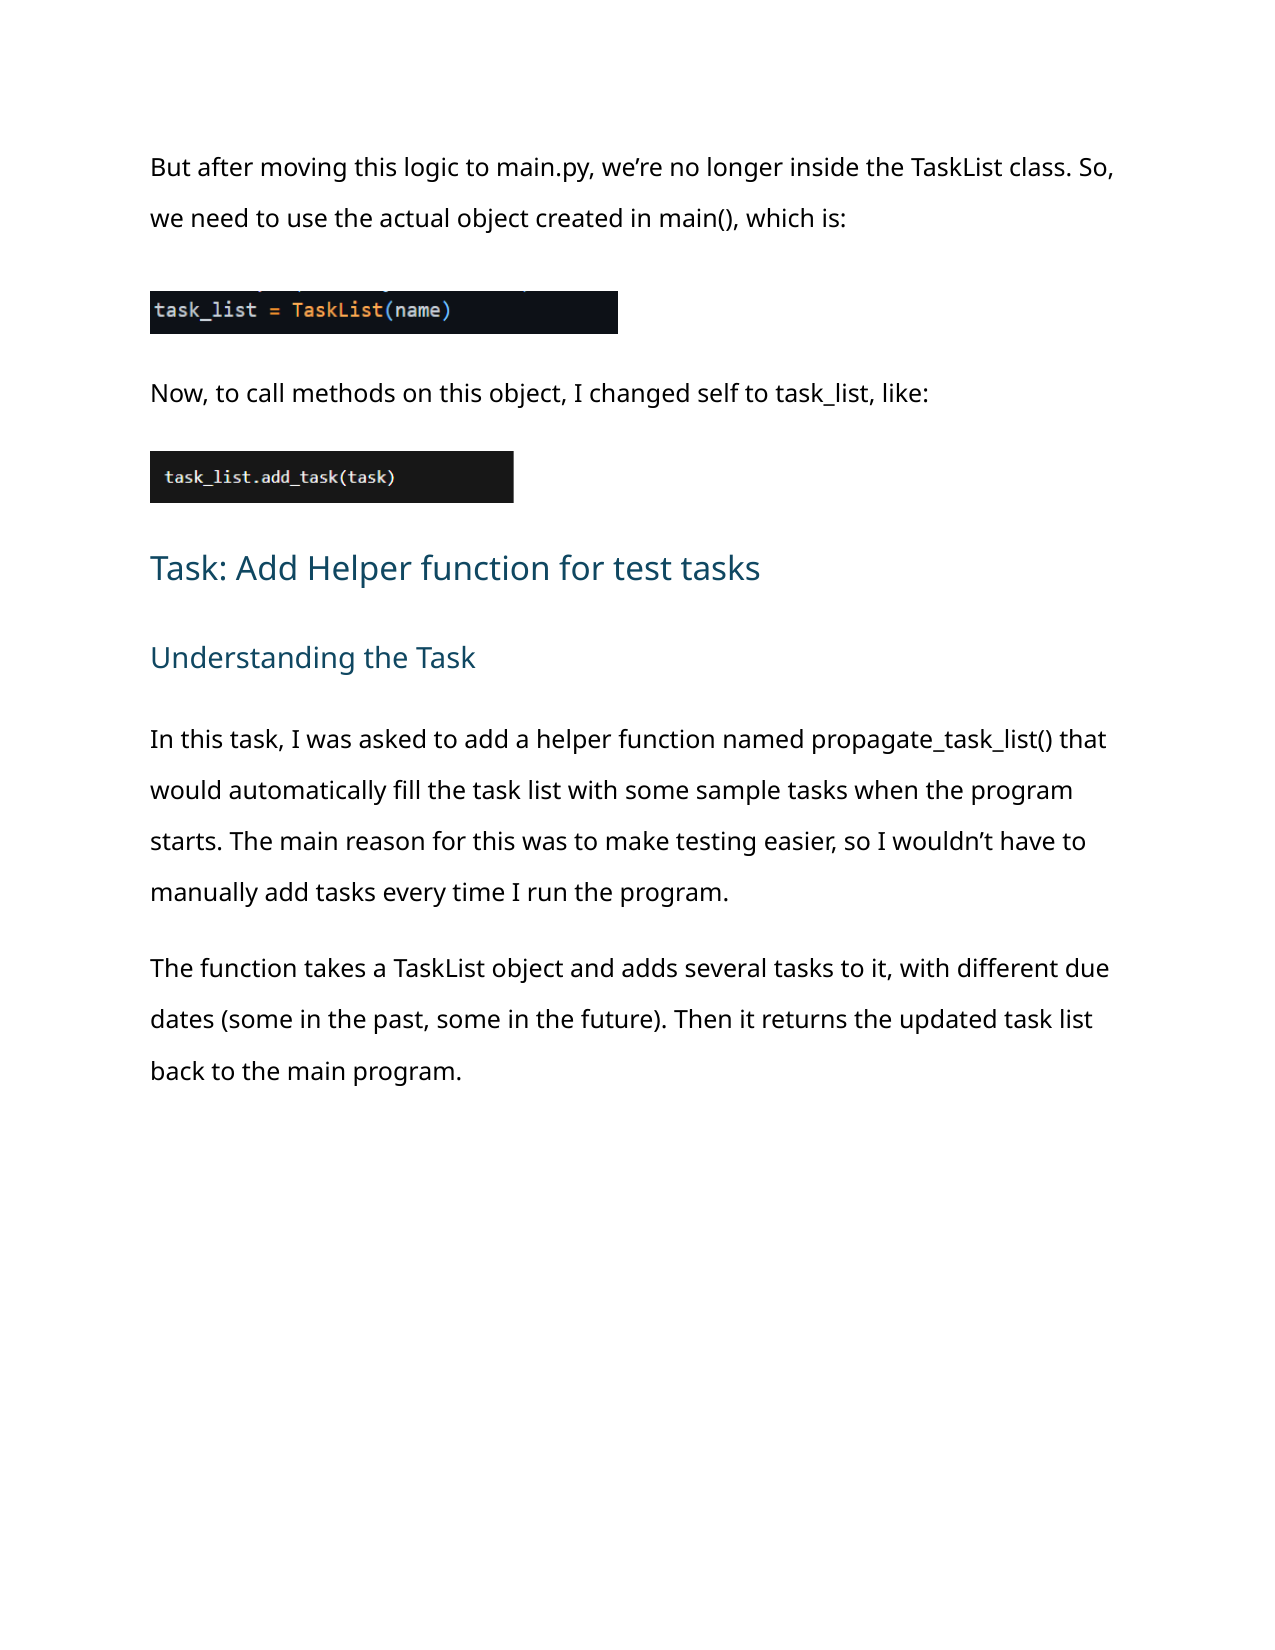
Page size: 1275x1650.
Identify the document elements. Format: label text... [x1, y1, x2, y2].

text Now, to call methods on this object, I changed self to task_list, like: [150, 375, 1125, 409]
text In this task, I was asked to add a helper function named propagate_task_list() that would automatically fill the task list with some sample tasks when the program starts. The main reason for this was to make testing easier, so I wouldn’t have to manually add tasks every time I run the program. [150, 722, 1125, 909]
subtitle Understanding the Task [150, 637, 1125, 677]
text The function takes a TaskList object and adds several tasks to it, with different due dates (some in the past, some in the future). Then it returns the updated task list back to the main program. [150, 951, 1125, 1087]
picture [150, 451, 514, 503]
subtitle Task: Add Helper function for test tasks [150, 544, 1125, 590]
picture [150, 291, 618, 334]
text But after moving this logic to main.py, we’re no longer inside the TaskList class. So, we need to use the actual object created in main(), which is: [150, 150, 1125, 235]
